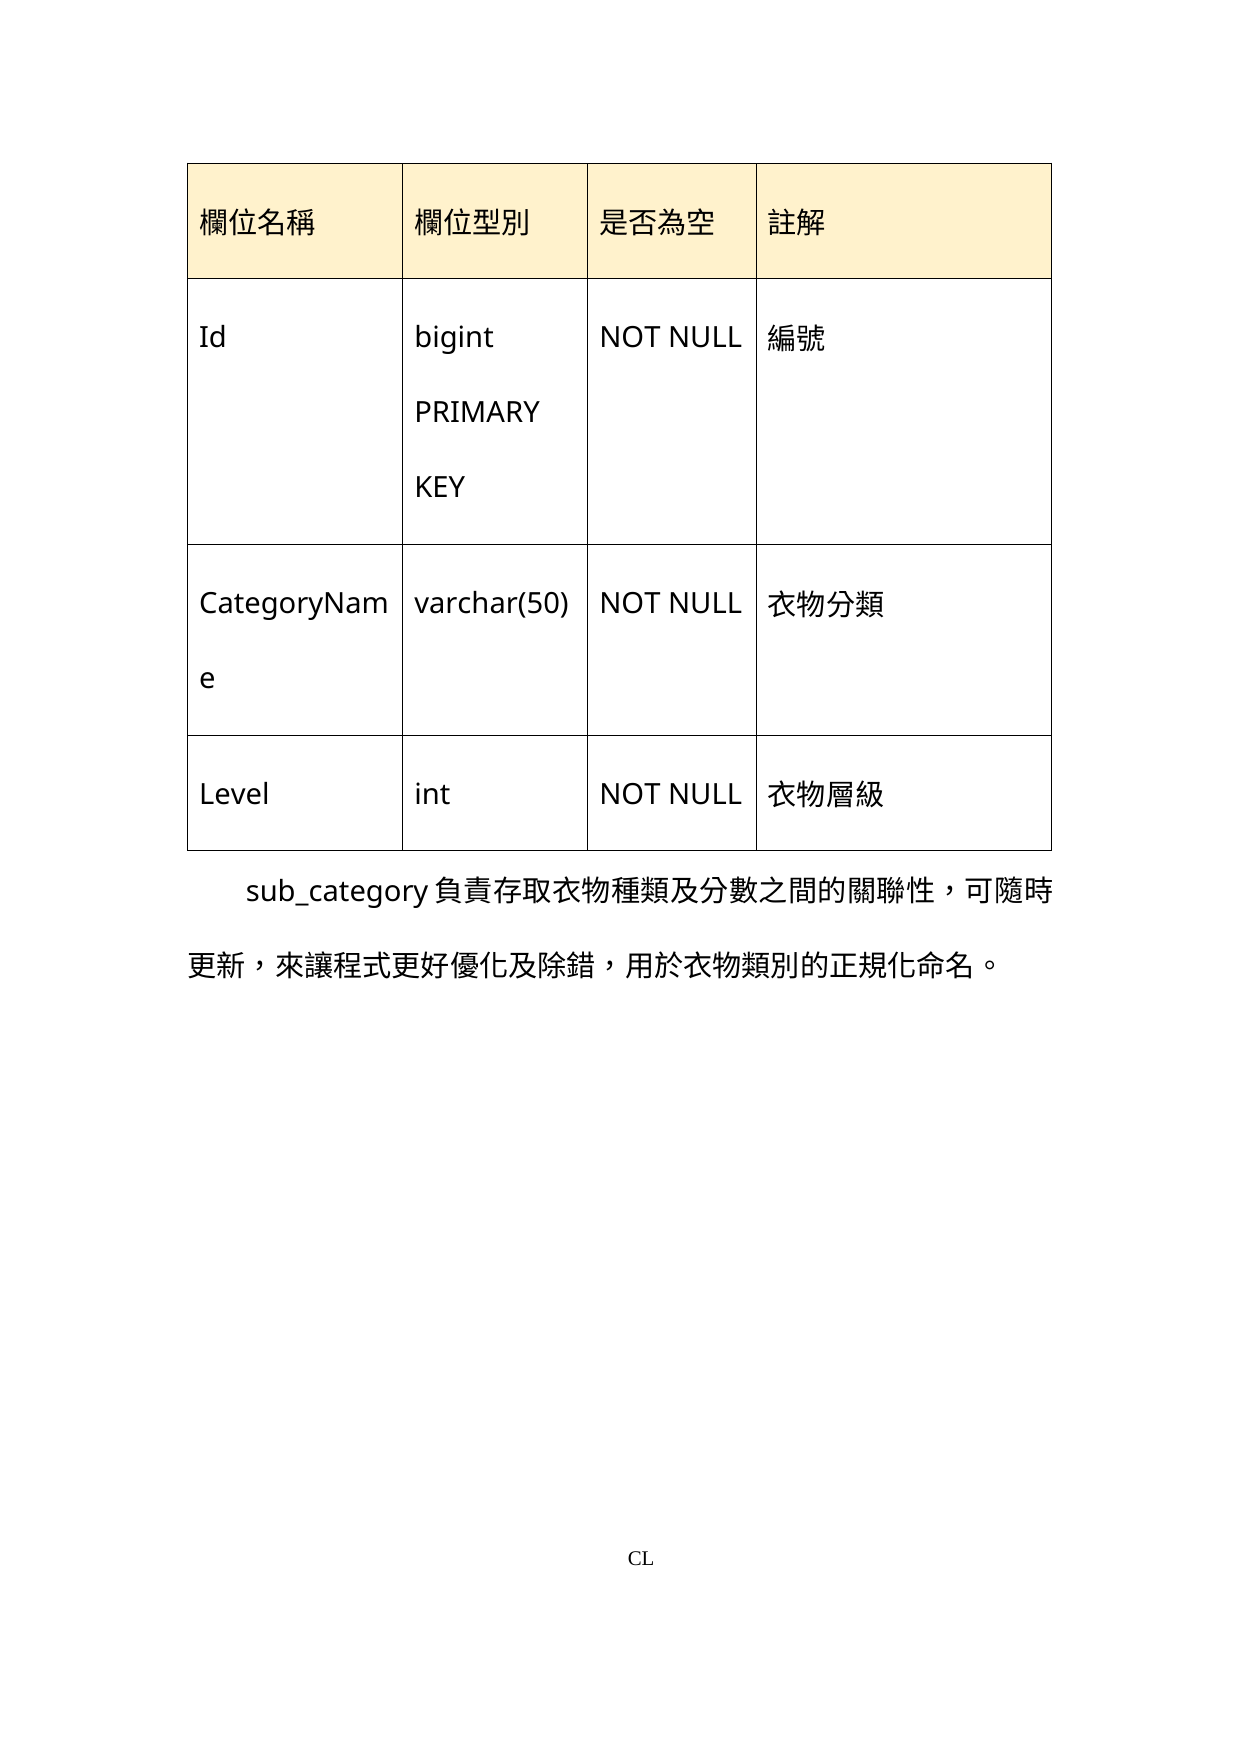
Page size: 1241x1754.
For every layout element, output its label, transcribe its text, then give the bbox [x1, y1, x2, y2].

table_cell varchar(50) [403, 545, 587, 734]
table_header 註解 [757, 164, 1051, 278]
table_cell 衣物分類 [757, 545, 1051, 734]
table_cell int [403, 736, 587, 850]
table_cell NOT NULL [588, 736, 756, 850]
table_cell NOT NULL [588, 279, 756, 544]
table_cell 編號 [757, 279, 1051, 544]
table_cell 衣物層級 [757, 736, 1051, 850]
table_header 欄位名稱 [188, 164, 402, 278]
table_header 是否為空 [588, 164, 756, 278]
table_cell CategoryName [188, 545, 402, 734]
table_cell Level [188, 736, 402, 850]
table_cell Id [188, 279, 402, 544]
text sub_category負責存取衣物種類及分數之間的關聯性，可隨時更新，來讓程式更好優化及除錯，用於衣物類別的正規化命名。 [187, 851, 1053, 1001]
table_cell NOT NULL [588, 545, 756, 734]
table_cell bigint PRIMARY KEY [403, 279, 587, 544]
table_header 欄位型別 [403, 164, 587, 278]
